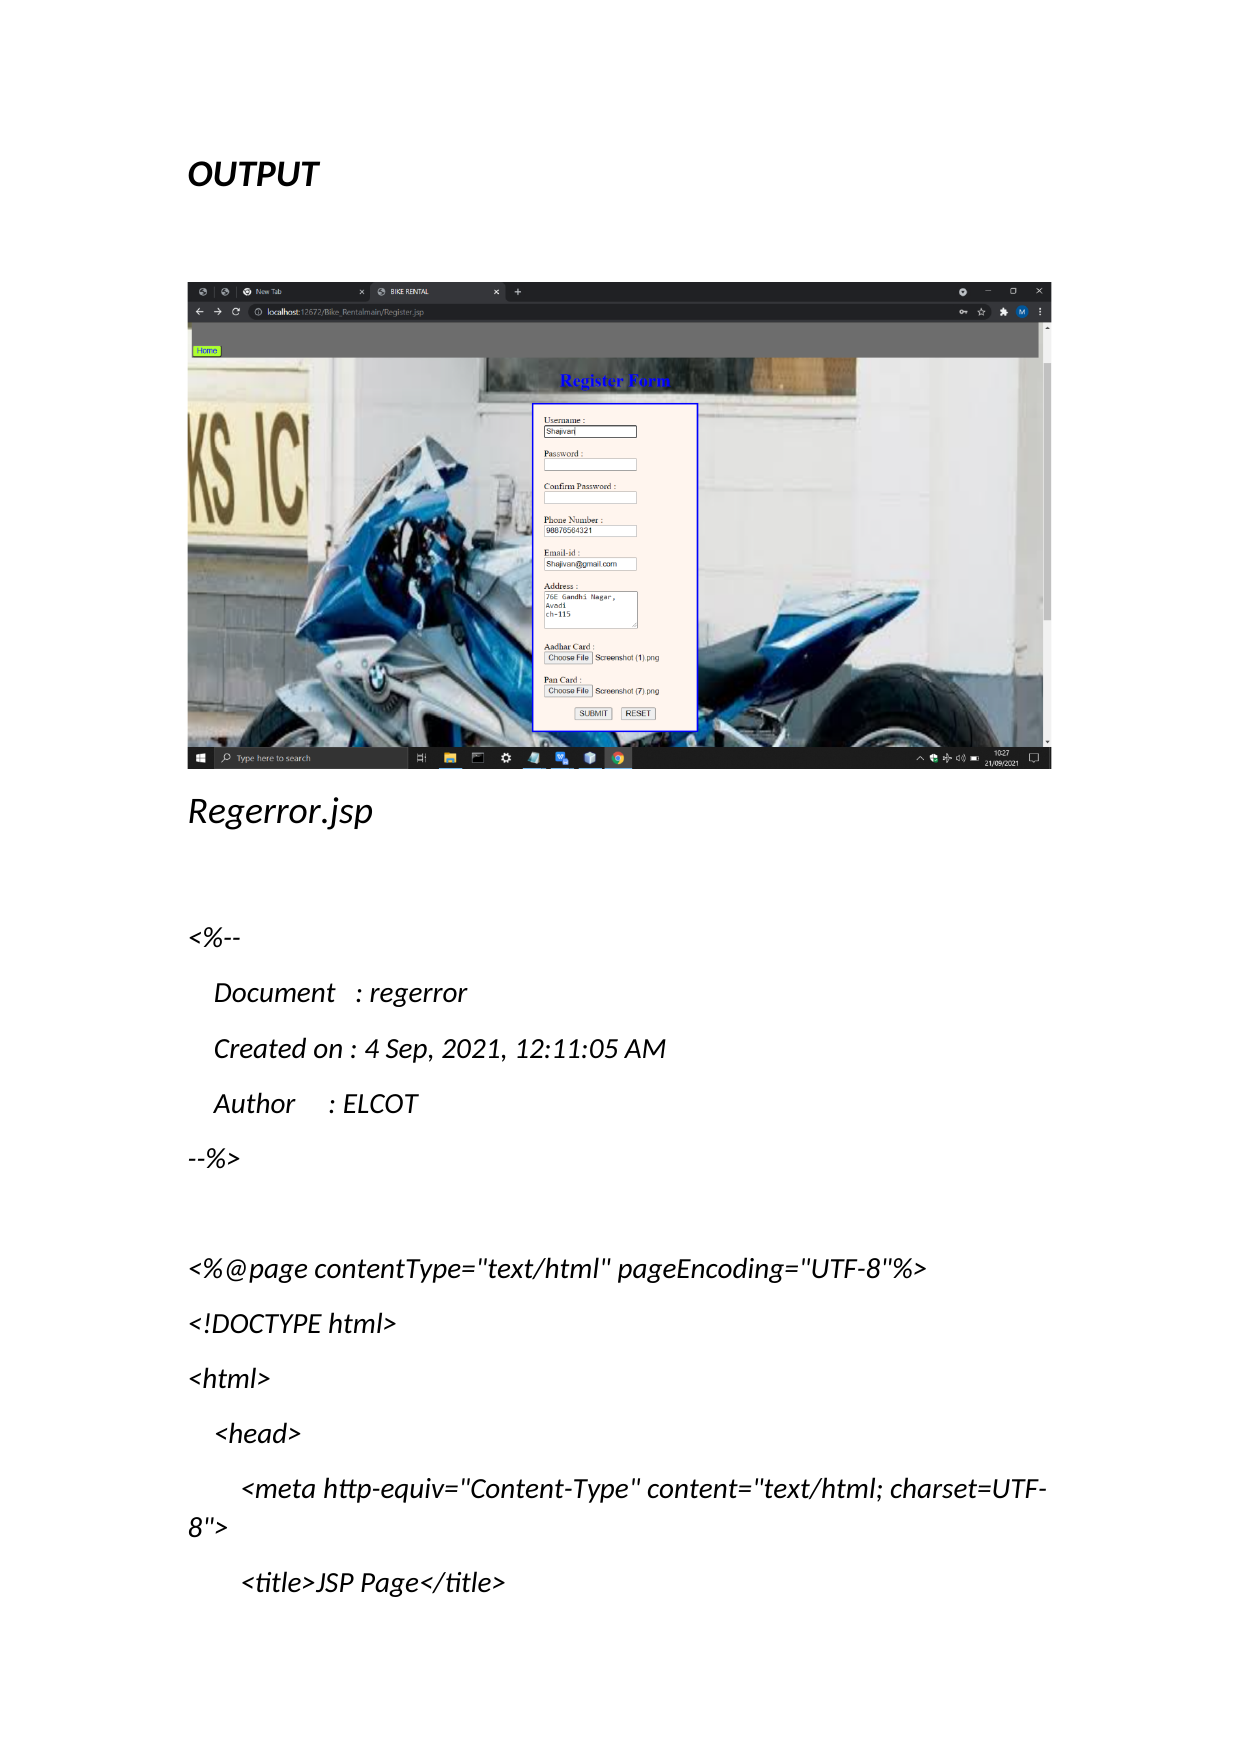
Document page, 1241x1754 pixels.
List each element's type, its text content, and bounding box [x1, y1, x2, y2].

text <meta http-equiv="Content-Type" content="text/html; charset=UTF-8"> [187, 1471, 1053, 1544]
text <%@page contentType="text/html" pageEncoding="UTF-8"%> [187, 1250, 1053, 1286]
text <head> [187, 1415, 1053, 1451]
text Created on : 4 Sep, 2021, 12:11:05 AM [187, 1030, 1053, 1065]
picture [187, 282, 1052, 769]
text <title>JSP Page</title> [187, 1564, 1053, 1600]
text Author : ELCOT [187, 1085, 1053, 1120]
text Document : regerror [187, 974, 1053, 1010]
text <%-- [187, 919, 1053, 955]
text OUTPUT [187, 150, 1053, 196]
text --%> [187, 1140, 1053, 1176]
text <!DOCTYPE html> [187, 1305, 1053, 1341]
text Regerror.jsp [187, 787, 1053, 833]
text <html> [187, 1360, 1053, 1396]
